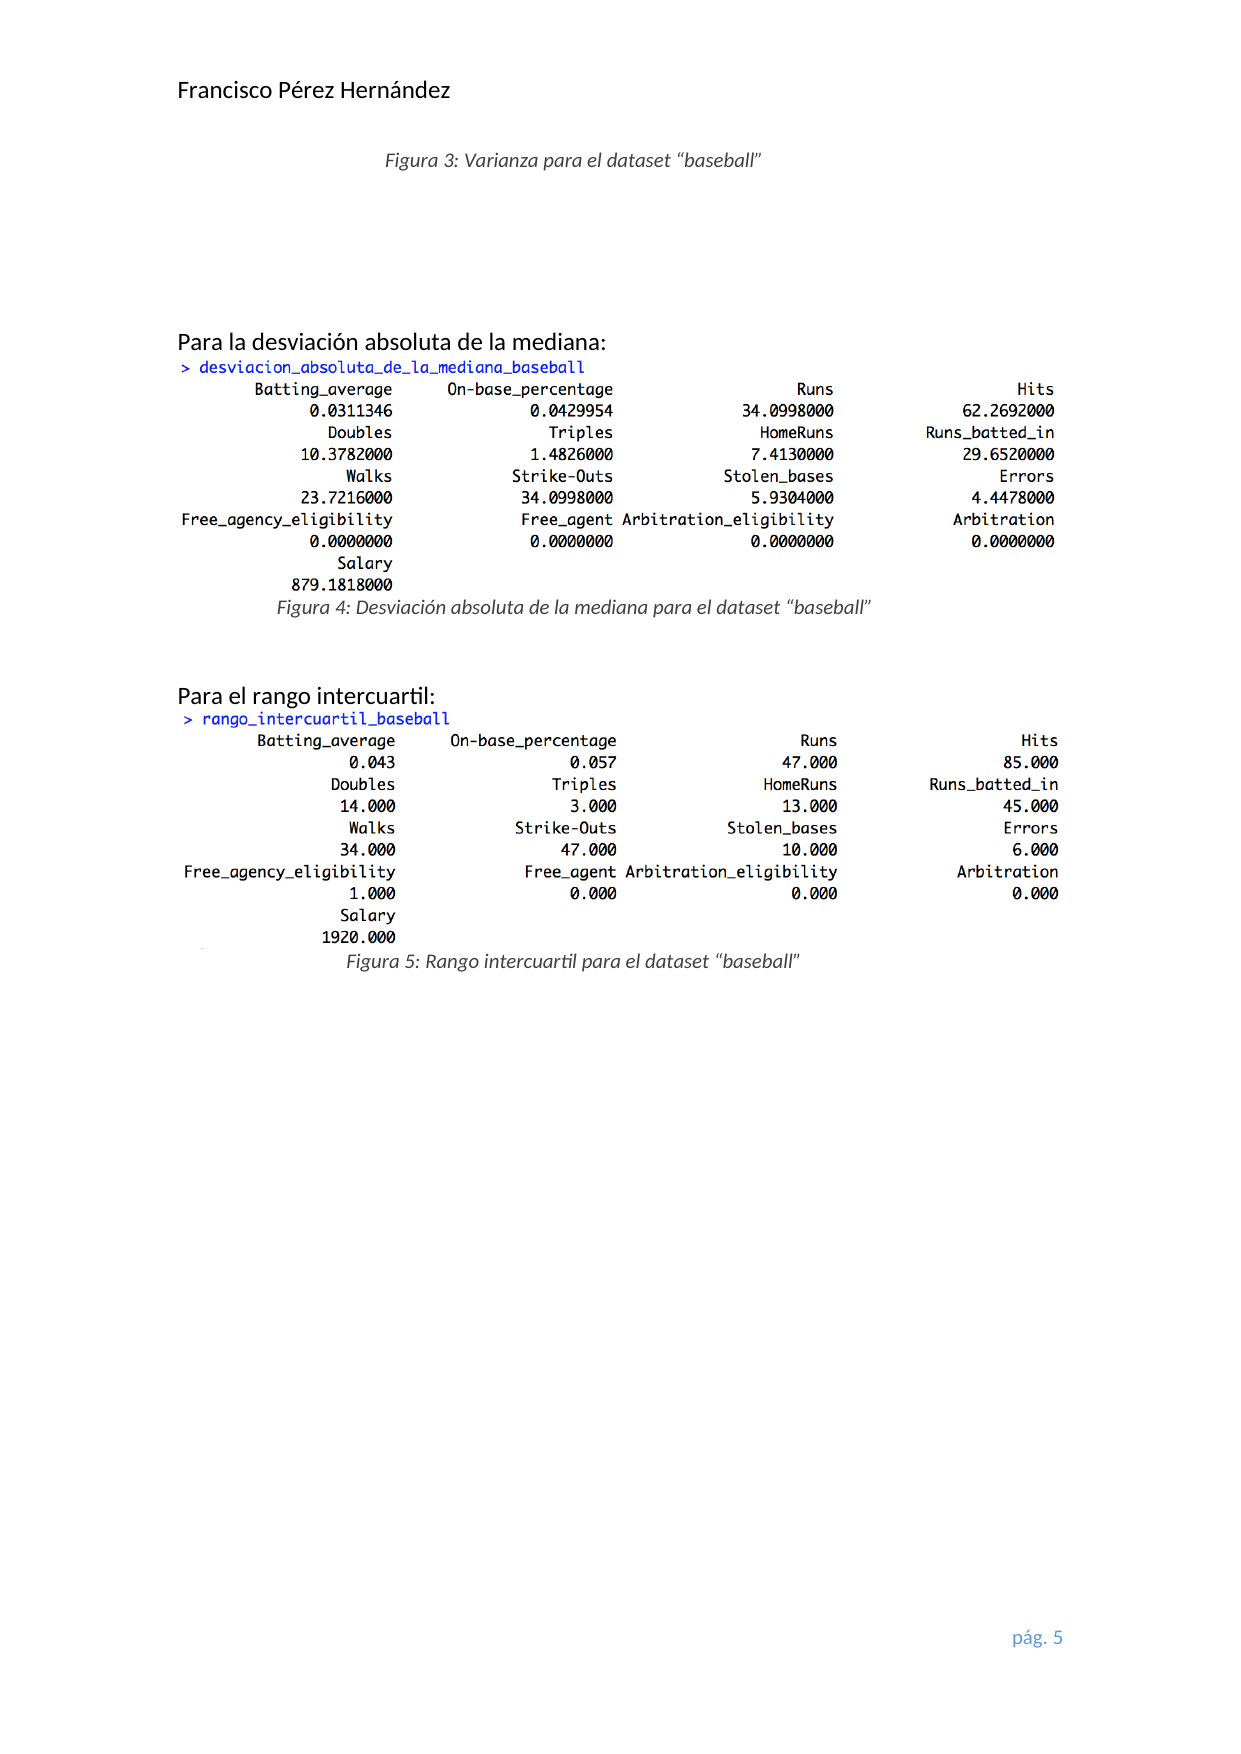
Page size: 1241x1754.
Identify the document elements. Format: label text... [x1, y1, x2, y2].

text Figura 5: Rango intercuartil para el dataset “baseball” [177, 949, 973, 974]
text Para la desviación absoluta de la mediana: [177, 326, 1063, 356]
picture [177, 711, 1062, 949]
text Figura 4: Desviación absoluta de la mediana para el dataset “baseball” [177, 594, 973, 619]
text Para el rango intercuartil: [177, 680, 1063, 711]
text Figura 3: Varianza para el dataset “baseball” [177, 148, 973, 173]
picture [177, 356, 1063, 594]
